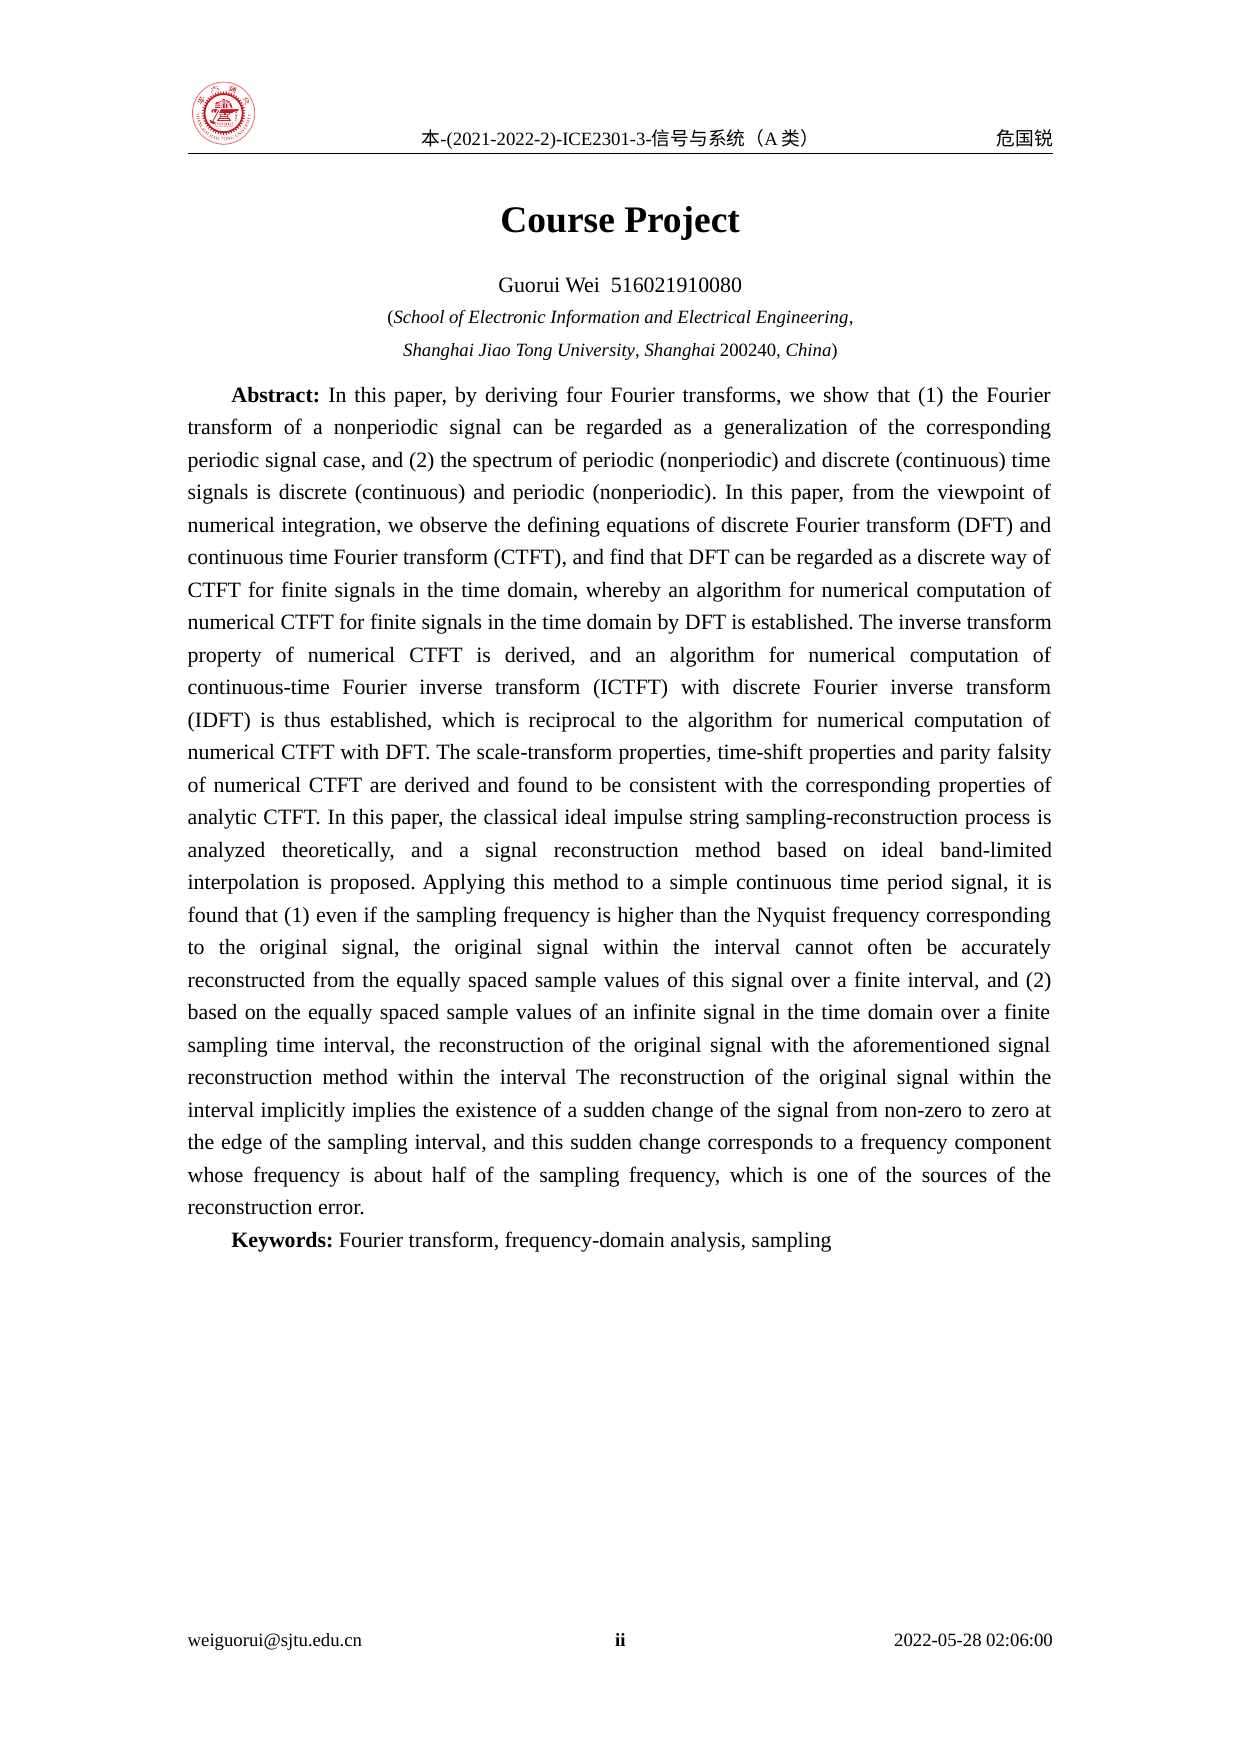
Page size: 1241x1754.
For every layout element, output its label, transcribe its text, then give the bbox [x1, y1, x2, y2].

text (School of Electronic Information and Electrical Engineering, Shanghai Jiao Tong University, Shanghai 200240, China) [187, 301, 1053, 366]
text Keywords: Fourier transform, frequency-domain analysis, sampling [187, 1223, 1053, 1256]
text Abstract: In this paper, by deriving four Fourier transforms, we show that (1) the Fourier transform of a nonperiodic signal can be regarded as a generalization of the corresponding periodic signal case, and (2) the spectrum of periodic (nonperiodic) and discrete (continuous) time signals is discrete (continuous) and periodic (nonperiodic). In this paper, from the viewpoint of numerical integration, we observe the defining equations of discrete Fourier transform (DFT) and continuous time Fourier transform (CTFT), and find that DFT can be regarded as a discrete way of CTFT for finite signals in the time domain, whereby an algorithm for numerical computation of numerical CTFT for finite signals in the time domain by DFT is established. The inverse transform property of numerical CTFT is derived, and an algorithm for numerical computation of continuous-time Fourier inverse transform (ICTFT) with discrete Fourier inverse transform (IDFT) is thus established, which is reciprocal to the algorithm for numerical computation of numerical CTFT with DFT. The scale-transform properties, time-shift properties and parity falsity of numerical CTFT are derived and found to be consistent with the corresponding properties of analytic CTFT. In this paper, the classical ideal impulse string sampling-reconstruction process is analyzed theoretically, and a signal reconstruction method based on ideal band-limited interpolation is proposed. Applying this method to a simple continuous time period signal, it is found that (1) even if the sampling frequency is higher than the Nyquist frequency corresponding to the original signal, the original signal within the interval cannot often be accurately reconstructed from the equally spaced sample values of this signal over a finite interval, and (2) based on the equally spaced sample values of an infinite signal in the time domain over a finite sampling time interval, the reconstruction of the original signal with the aforementioned signal reconstruction method within the interval The reconstruction of the original signal within the interval implicitly implies the existence of a sudden change of the signal from non-zero to zero at the edge of the sampling interval, and this sudden change corresponds to a frequency component whose frequency is about half of the sampling frequency, which is one of the sources of the reconstruction error. [187, 378, 1053, 1223]
text Course Project [187, 187, 1053, 252]
text Guorui Wei 516021910080 [187, 268, 1053, 301]
picture [188, 77, 259, 148]
